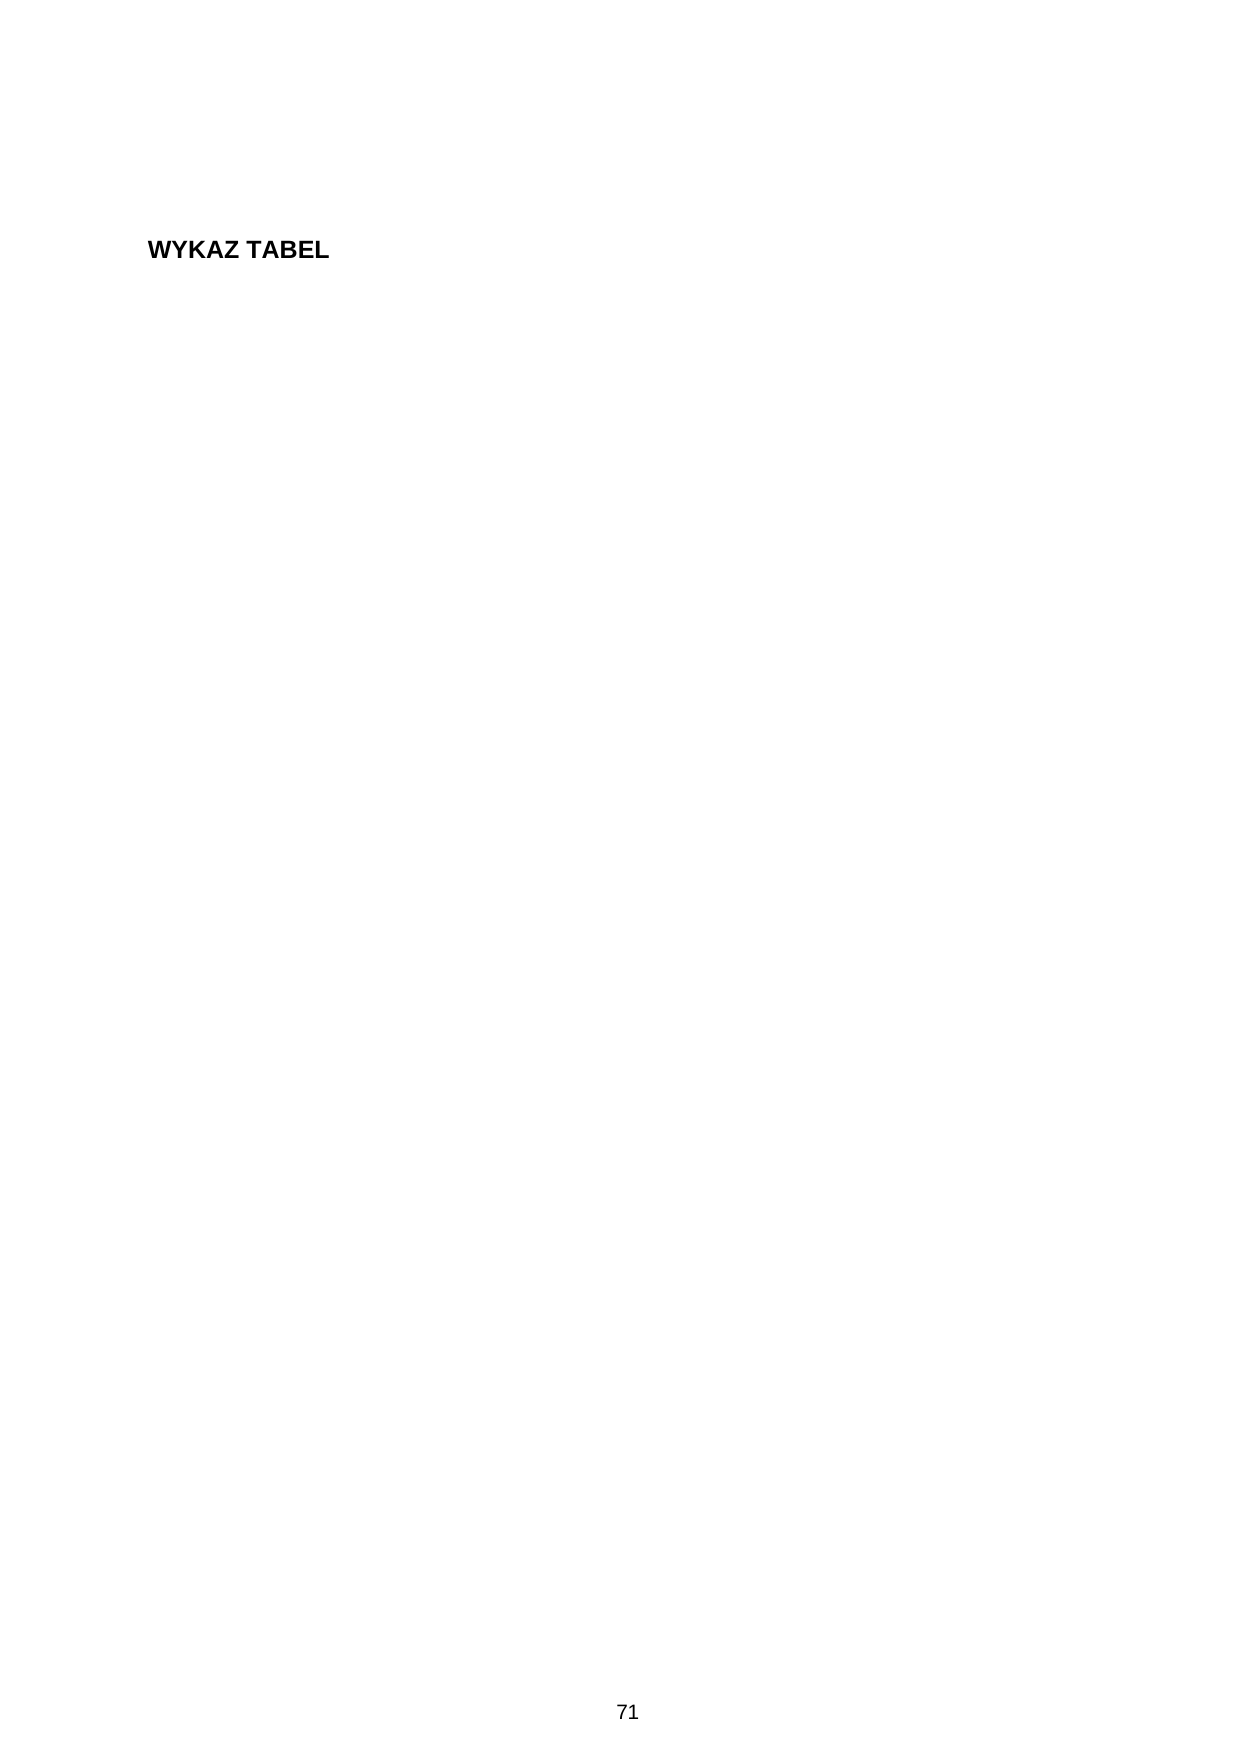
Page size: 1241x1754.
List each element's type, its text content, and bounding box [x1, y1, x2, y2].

subtitle Wykaz tabel [148, 235, 1033, 263]
